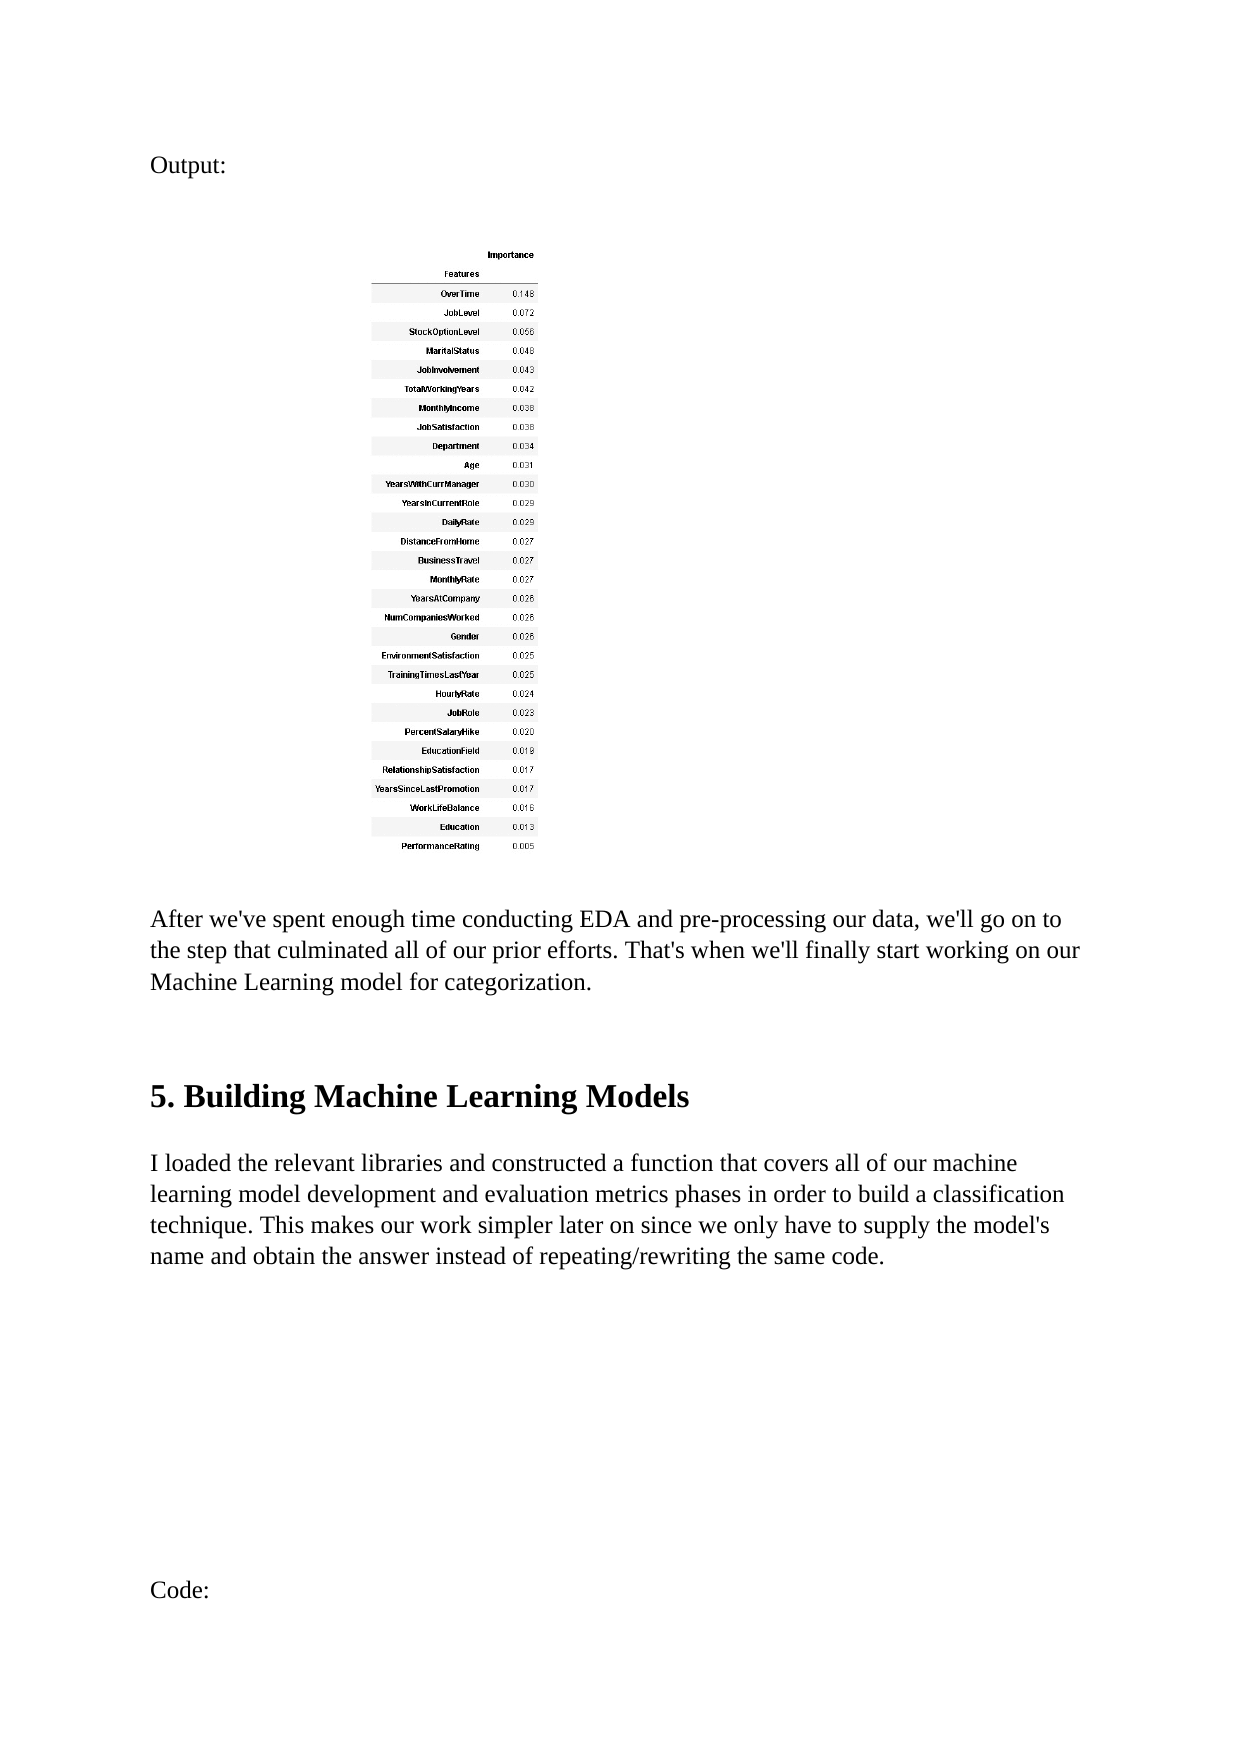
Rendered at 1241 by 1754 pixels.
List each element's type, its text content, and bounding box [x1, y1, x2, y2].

text Output: [150, 150, 1090, 179]
text Code: [150, 1575, 1090, 1604]
picture [150, 228, 764, 872]
text 5. Building Machine Learning Models I loaded the relevant libraries and constructed a function that covers all of our machine learning model development and evaluation metrics phases in order to build a classification technique. This makes our work simpler later on since we only have to supply the model's name and obtain the answer instead of repeating/rewriting the same code. [150, 1044, 1090, 1270]
